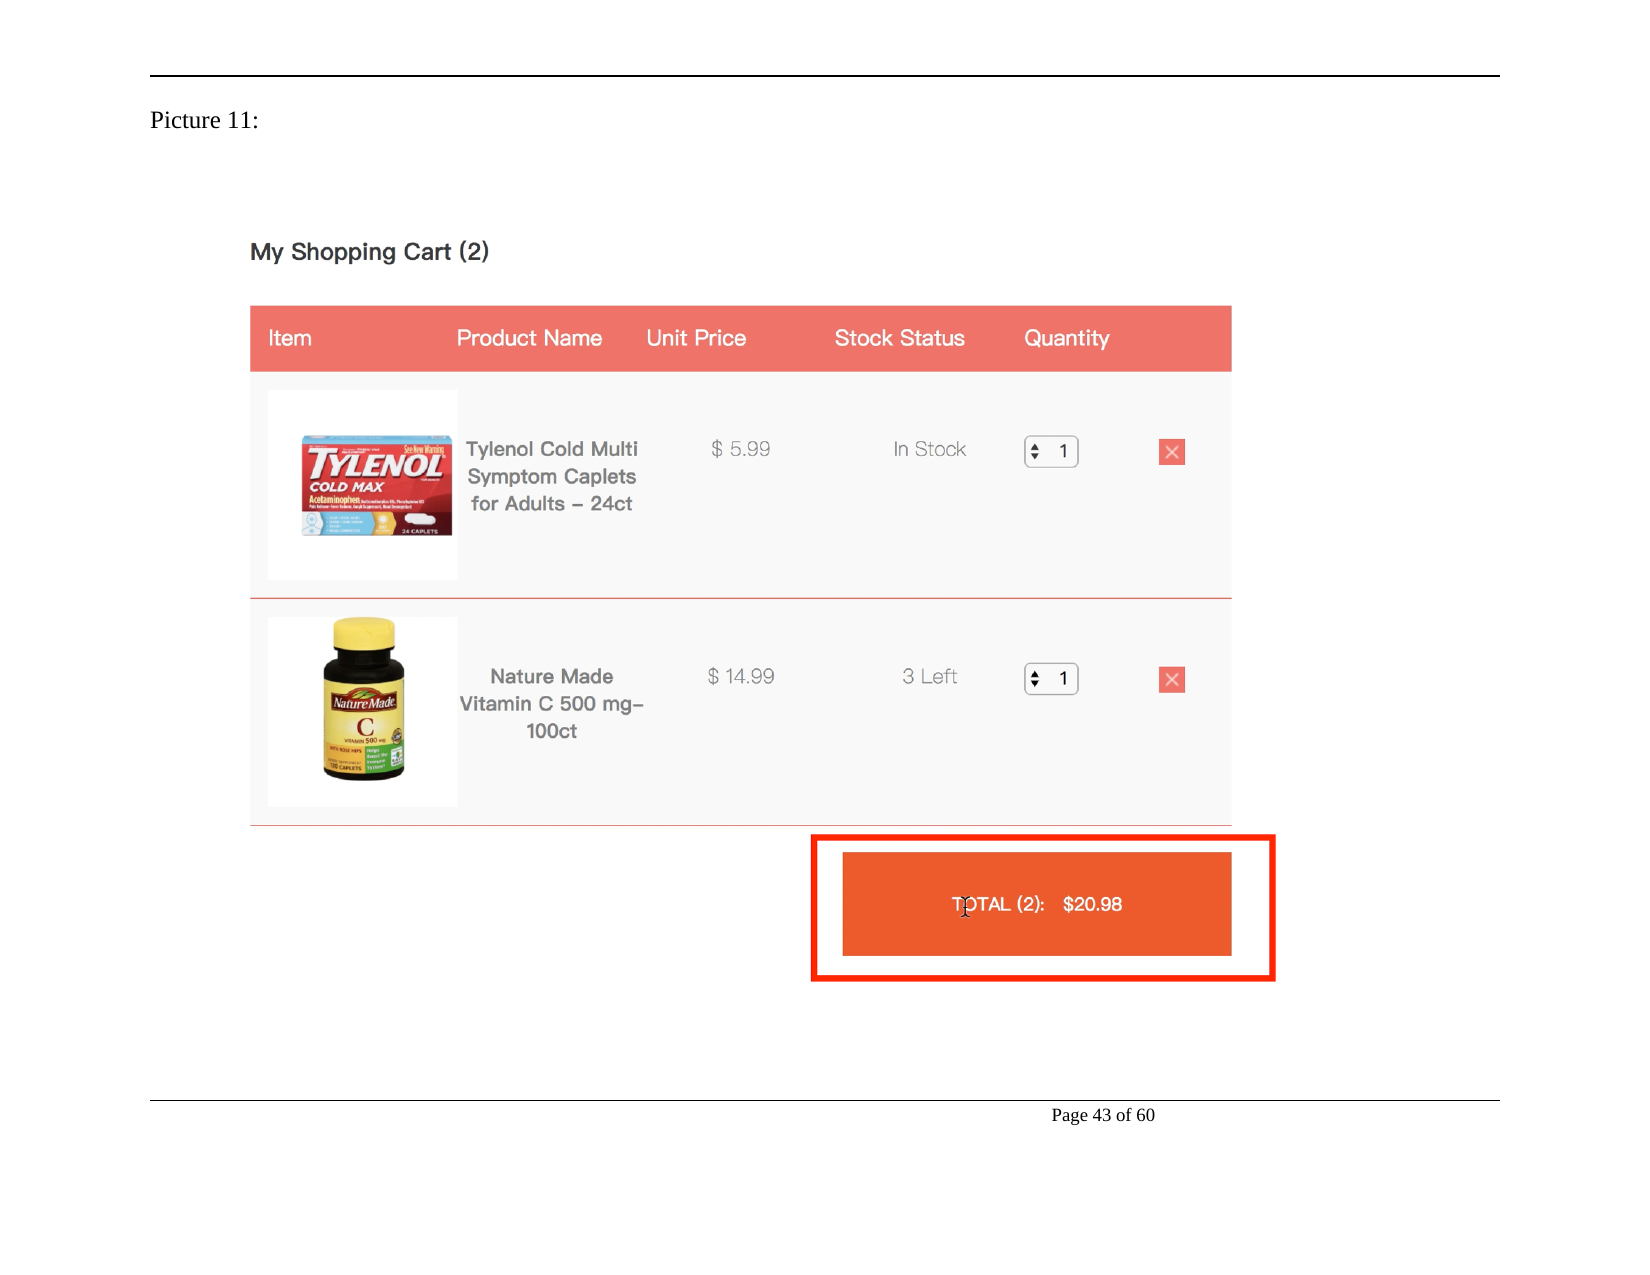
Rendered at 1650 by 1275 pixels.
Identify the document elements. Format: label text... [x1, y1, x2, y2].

text Picture 11: [150, 105, 1500, 134]
picture [150, 162, 1348, 1004]
